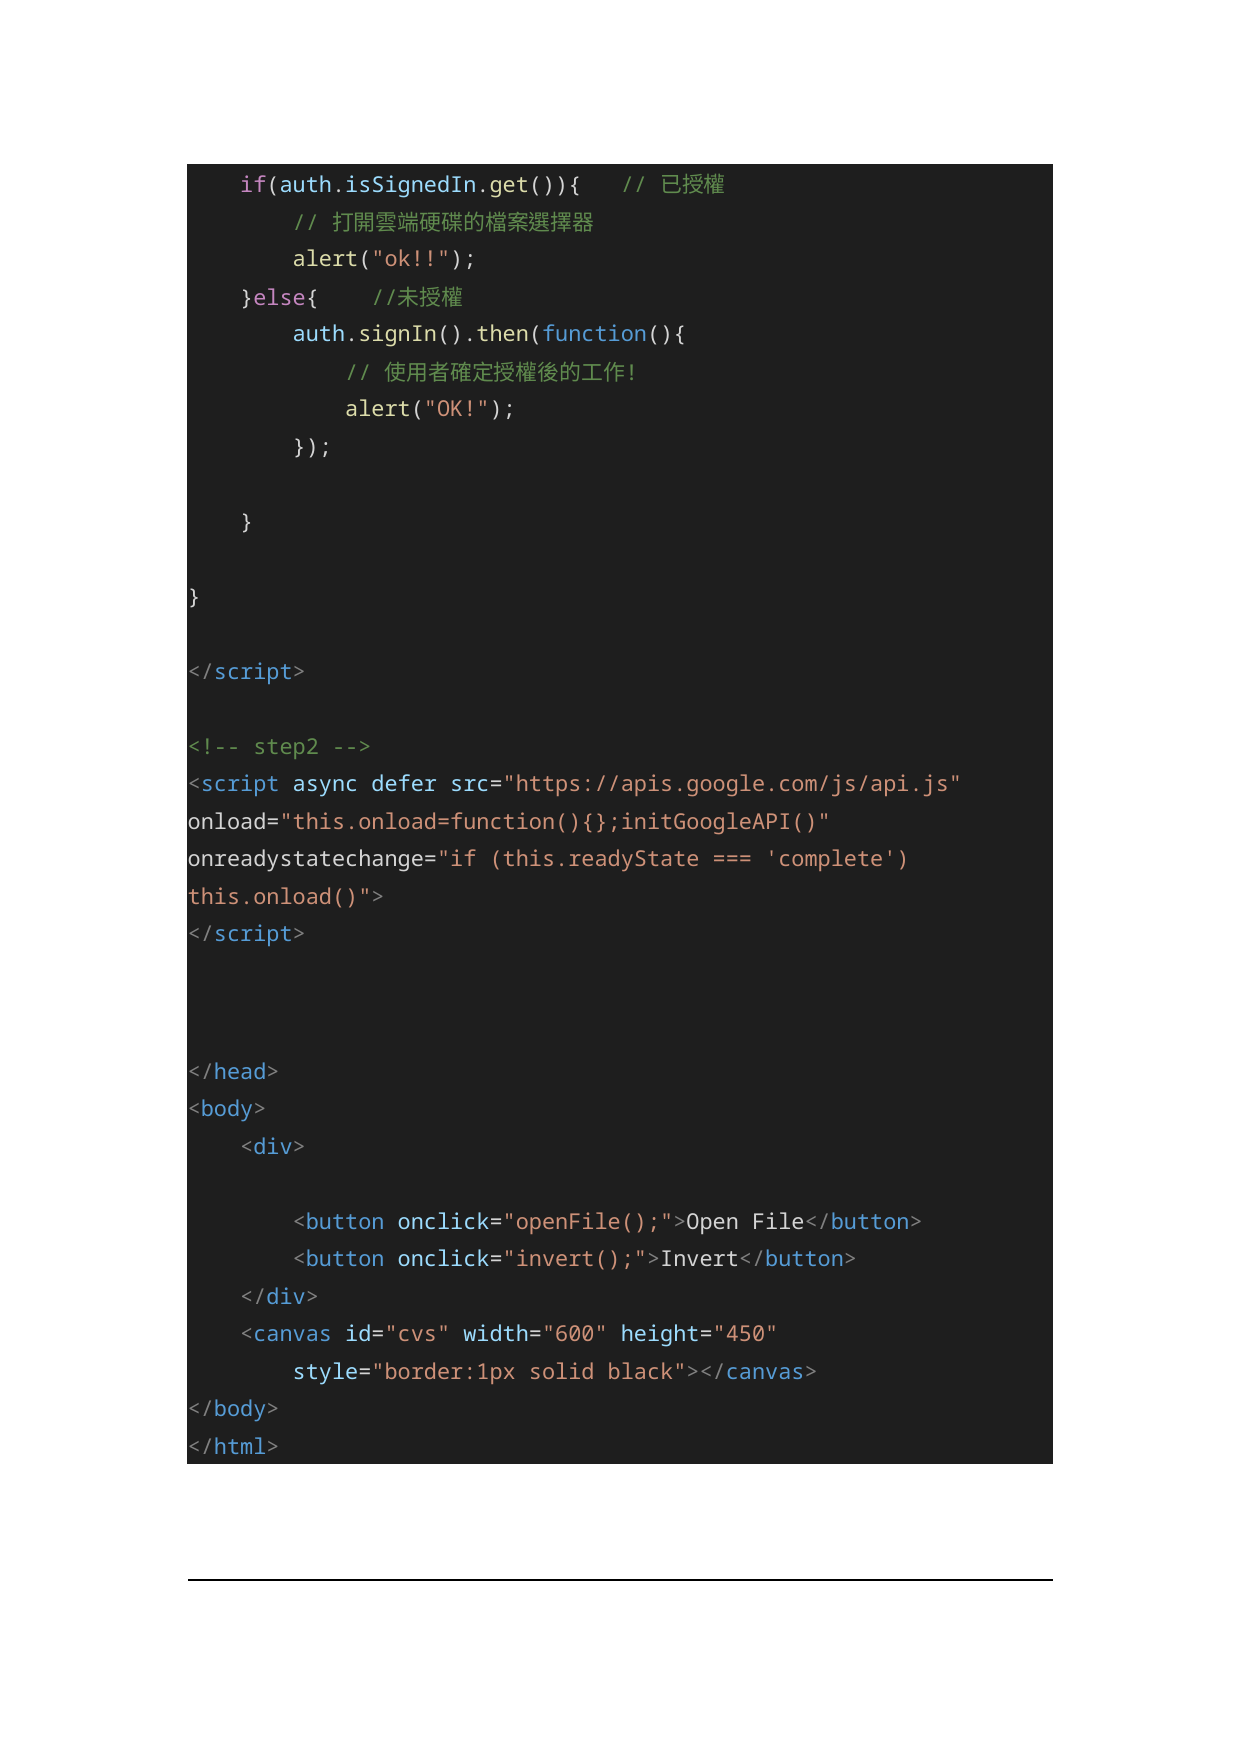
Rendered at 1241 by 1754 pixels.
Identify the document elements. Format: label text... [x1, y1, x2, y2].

text alert("OK!"); [187, 389, 1053, 427]
text <body> [187, 1089, 1053, 1127]
text </html> [187, 1427, 1053, 1464]
text }); [187, 427, 1053, 464]
text <!-- step2 --> [187, 727, 1053, 764]
text <button onclick="openFile();">Open File</button> [187, 1202, 1053, 1239]
text alert("ok!!"); [187, 239, 1053, 277]
text <canvas id="cvs" width="600" height="450" [187, 1314, 1053, 1352]
text if(auth.isSignedIn.get()){ // 已授權 [187, 164, 1053, 202]
text </body> [187, 1389, 1053, 1427]
text auth.signIn().then(function(){ [187, 314, 1053, 352]
text </head> [187, 1052, 1053, 1089]
text // 使用者確定授權後的工作! [187, 352, 1053, 389]
text onreadystatechange="if (this.readyState === 'complete') this.onload()"> [187, 839, 1053, 914]
text <button onclick="invert();">Invert</button> [187, 1239, 1053, 1277]
text }else{ //未授權 [187, 277, 1053, 314]
text </script> [187, 914, 1053, 952]
text </div> [187, 1277, 1053, 1314]
text <script async defer src="https://apis.google.com/js/api.js" [187, 764, 1053, 802]
text // 打開雲端硬碟的檔案選擇器 [187, 202, 1053, 239]
text </script> [187, 652, 1053, 689]
text } [187, 502, 1053, 539]
text style="border:1px solid black"></canvas> [187, 1352, 1053, 1389]
text <div> [187, 1127, 1053, 1164]
text } [187, 577, 1053, 614]
text onload="this.onload=function(){};initGoogleAPI()" [187, 802, 1053, 839]
